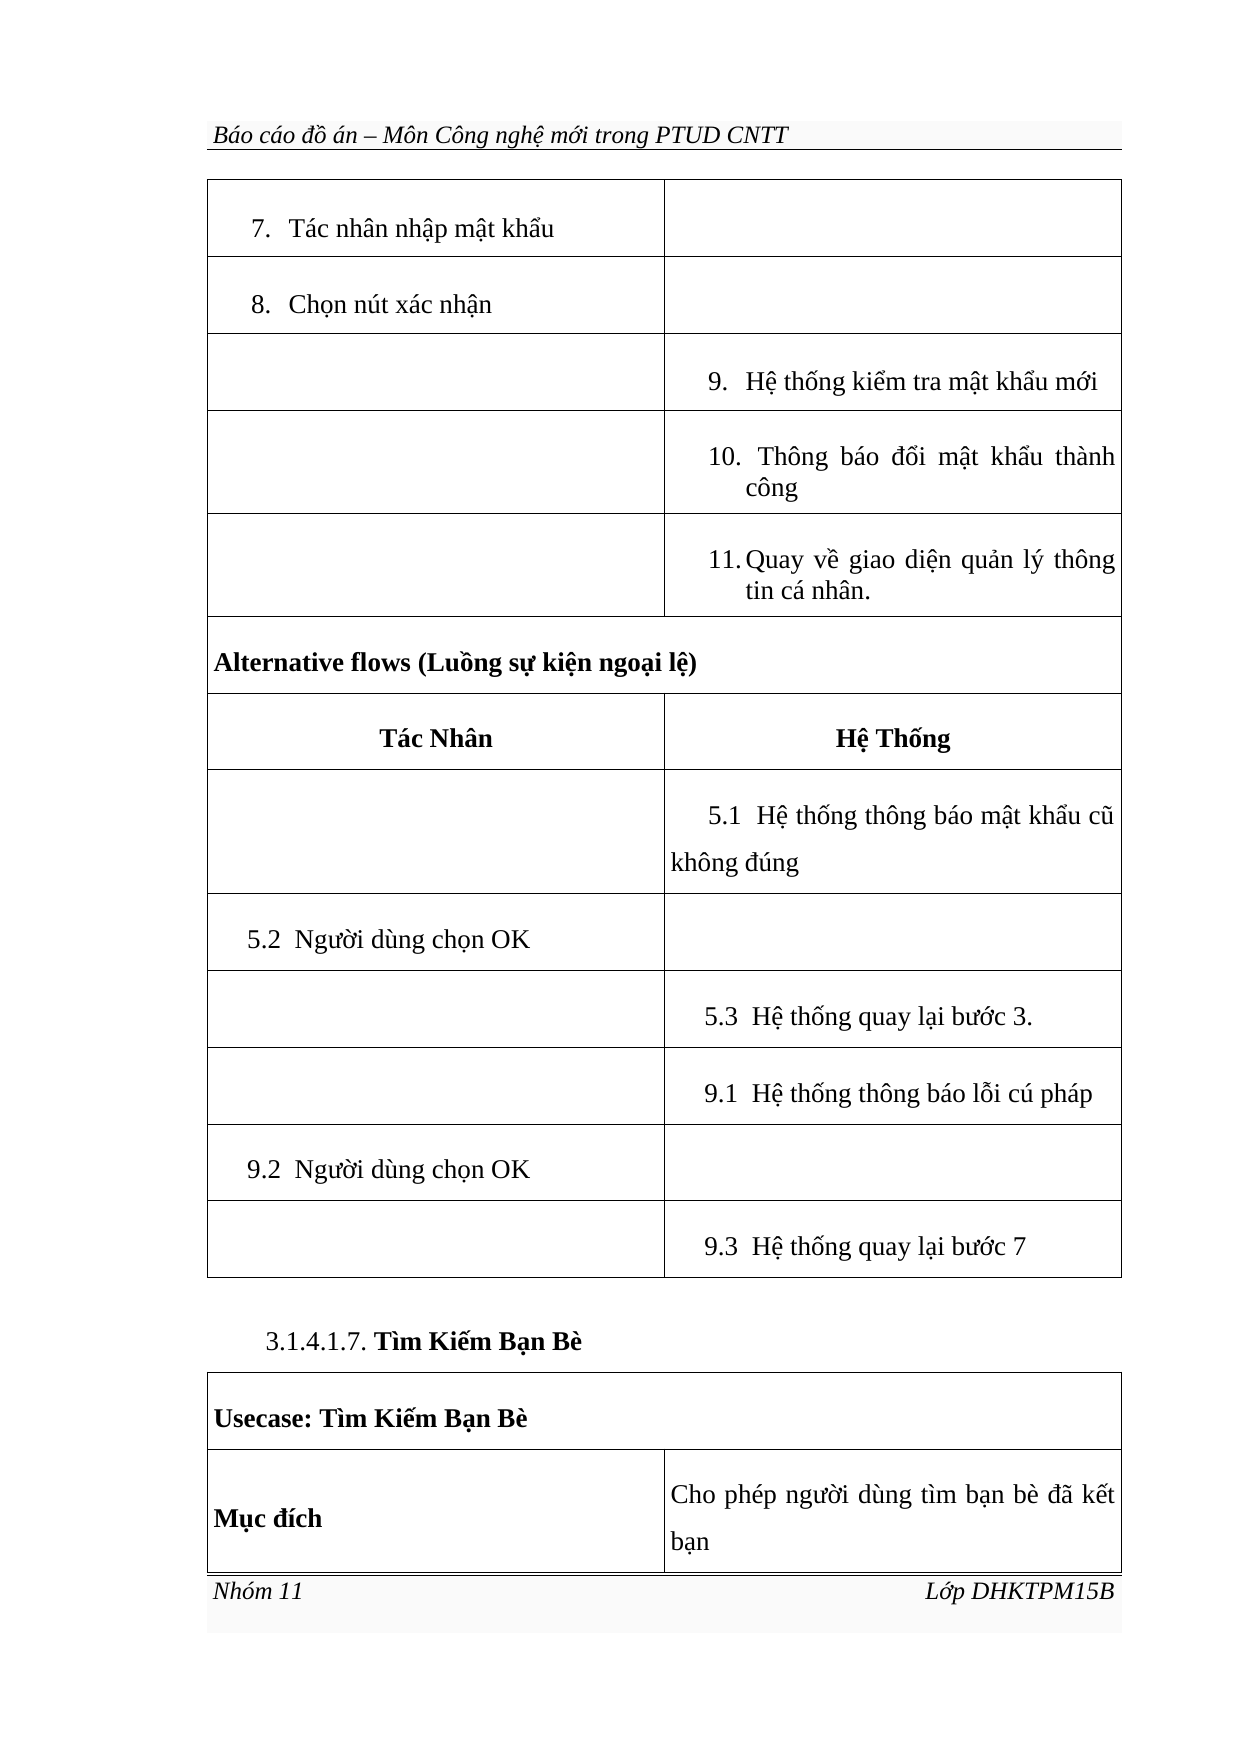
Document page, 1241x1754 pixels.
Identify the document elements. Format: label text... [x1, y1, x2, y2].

table_cell [208, 411, 664, 513]
table_cell [665, 257, 1121, 333]
table_cell [208, 514, 664, 616]
table_cell Chọn nút xác nhận [208, 257, 664, 333]
table_cell [208, 971, 664, 1047]
table_cell Alternative flows (Luồng sự kiện ngoại lệ) [208, 617, 1121, 692]
table_cell 9.3 Hệ thống quay lại bước 7 [665, 1201, 1121, 1277]
table_cell Hệ Thống [665, 694, 1121, 769]
table_cell [665, 1125, 1121, 1200]
table_cell [208, 1201, 664, 1277]
table_cell Tác nhân nhập mật khẩu [208, 180, 664, 256]
table_cell [665, 894, 1121, 970]
table_cell 5.3 Hệ thống quay lại bước 3. [665, 971, 1121, 1047]
table_cell [208, 770, 664, 893]
table_cell 5.2 Người dùng chọn OK [208, 894, 664, 970]
table_cell 5.1 Hệ thống thông báo mật khẩu cũ không đúng [665, 770, 1121, 893]
text 3.1.4.1.7. Tìm Kiếm Bạn Bè [207, 1325, 1122, 1356]
table_cell 9.2 Người dùng chọn OK [208, 1125, 664, 1200]
table_cell 9.1 Hệ thống thông báo lỗi cú pháp [665, 1048, 1121, 1123]
table_cell Thông báo đổi mật khẩu thành công [665, 411, 1121, 513]
table_header Usecase: Tìm Kiếm Bạn Bè [208, 1373, 1121, 1448]
table_cell Quay về giao diện quản lý thông tin cá nhân. [665, 514, 1121, 616]
table_cell Mục đích [208, 1450, 664, 1572]
table_cell Hệ thống kiểm tra mật khẩu mới [665, 334, 1121, 410]
table_cell Cho phép người dùng tìm bạn bè đã kết bạn [665, 1450, 1121, 1572]
table_cell [208, 1048, 664, 1123]
table_cell [208, 334, 664, 410]
table_cell Tác Nhân [208, 694, 664, 769]
table_cell [665, 180, 1121, 256]
